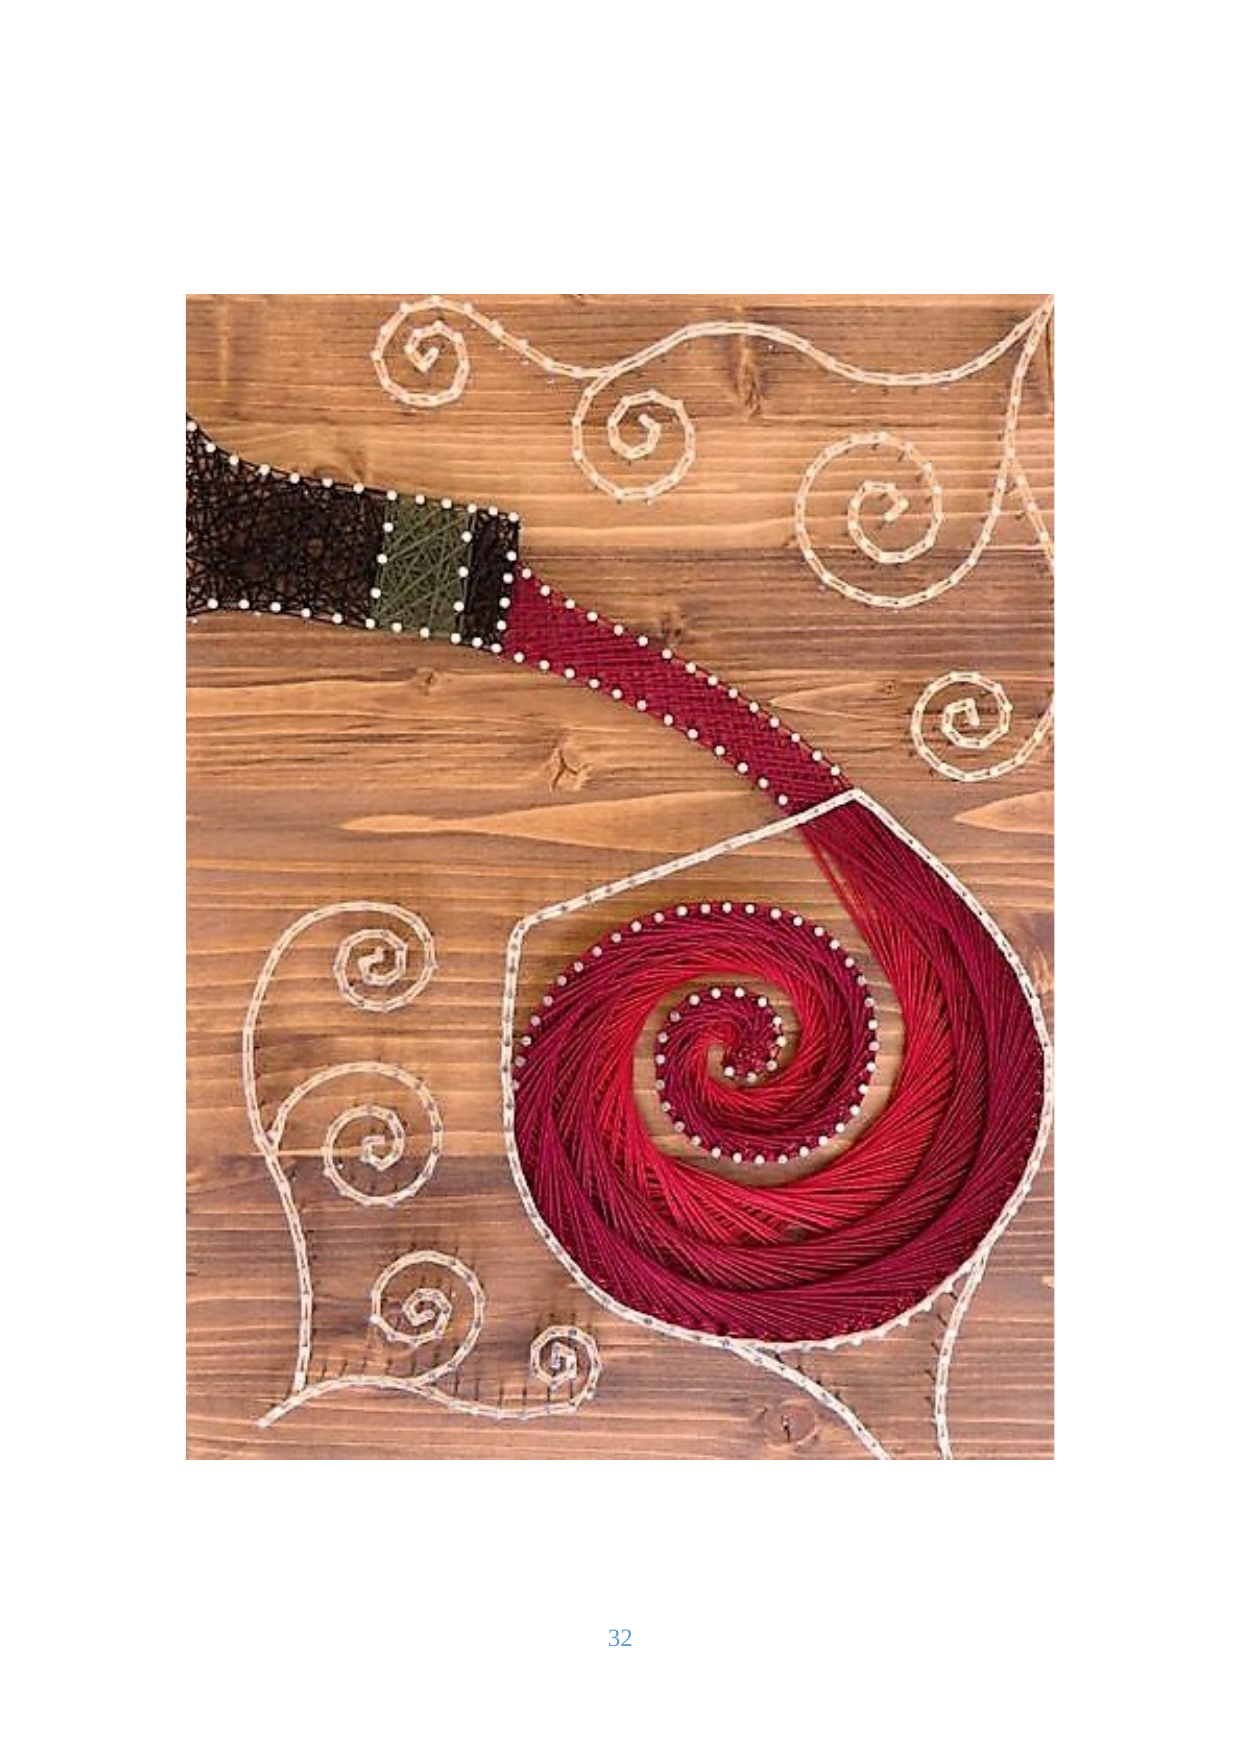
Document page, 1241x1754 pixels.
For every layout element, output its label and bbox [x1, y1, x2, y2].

picture [185, 294, 1055, 1460]
